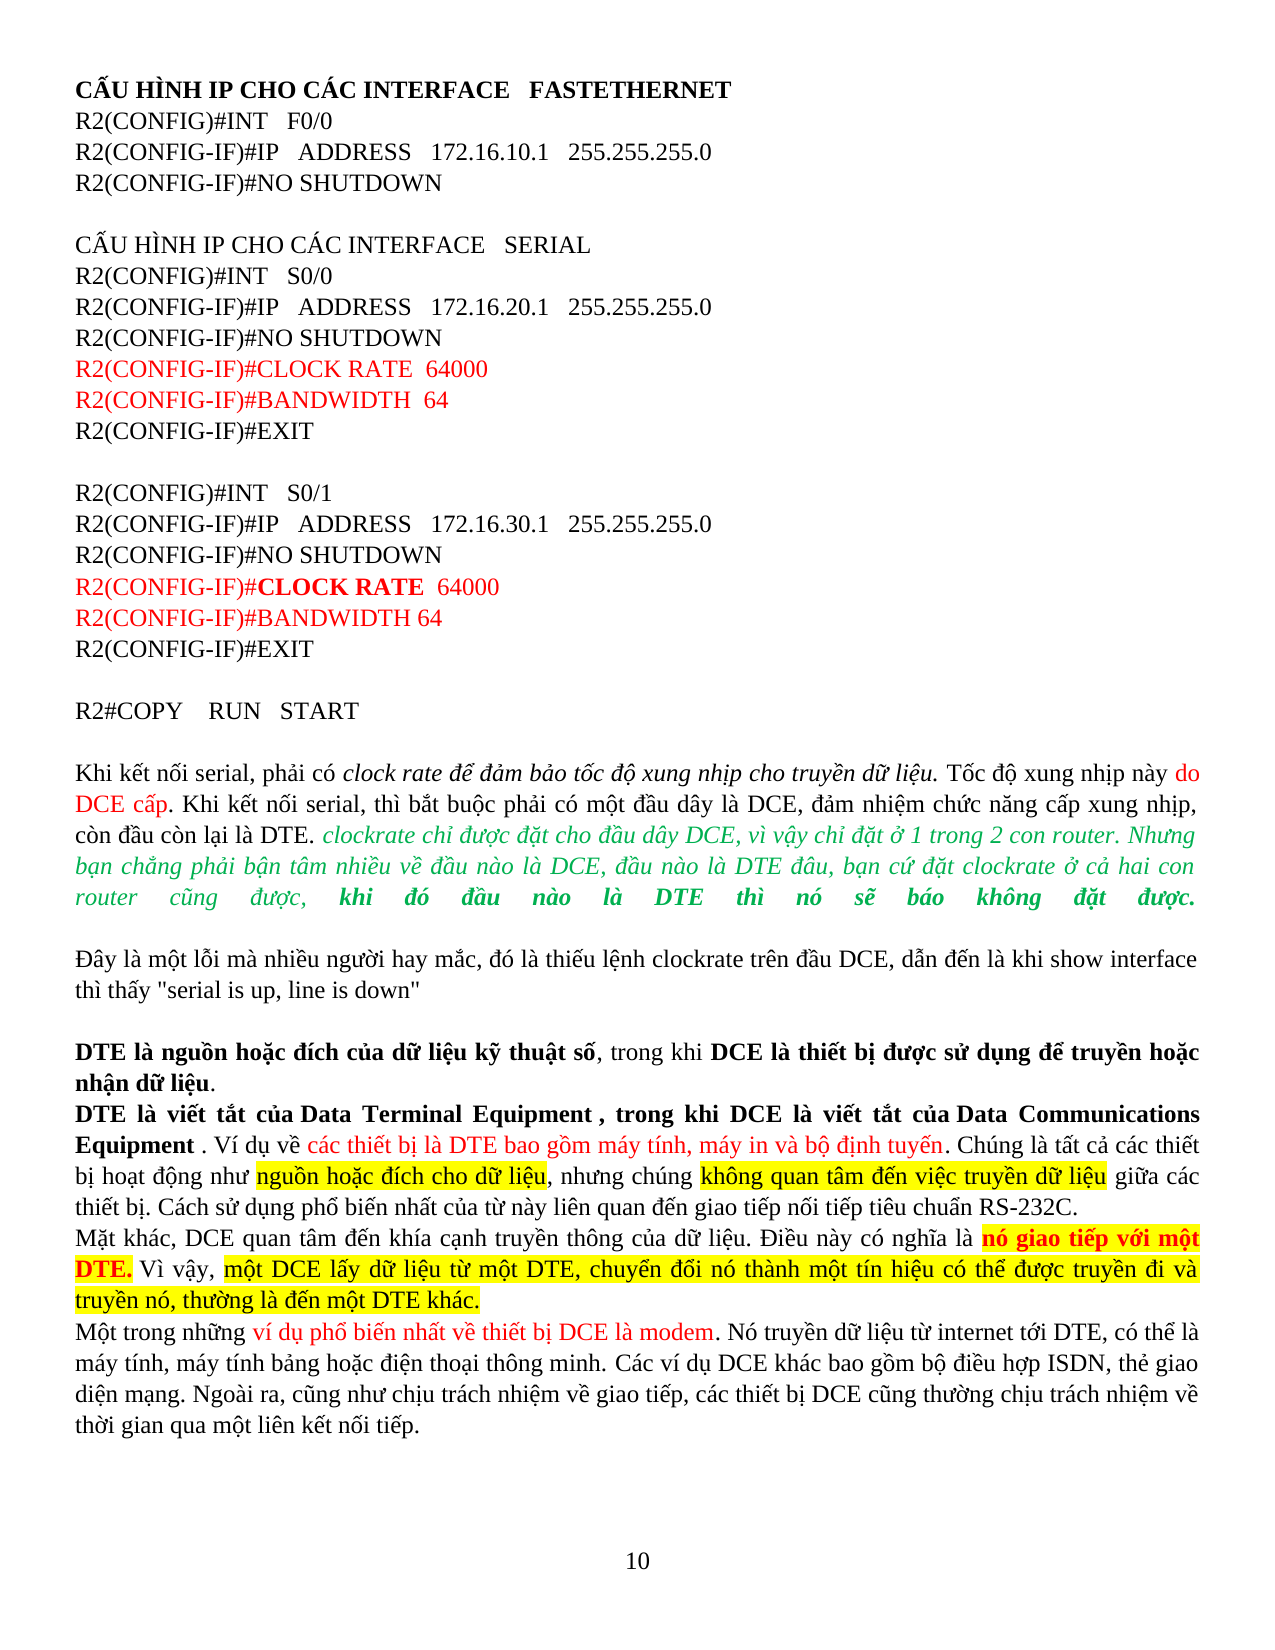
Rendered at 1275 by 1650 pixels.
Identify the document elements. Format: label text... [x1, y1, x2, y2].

text R2(CONFIG-IF)#NO SHUTDOWN [75, 323, 1200, 352]
text CẤU HÌNH IP CHO CÁC INTERFACE SERIAL [75, 230, 1200, 259]
text R2(CONFIG-IF)#IP ADDRESS 172.16.20.1 255.255.255.0 [75, 292, 1200, 321]
text R2(CONFIG-IF)#CLOCK RATE 64000 [75, 572, 1200, 600]
text R2(CONFIG-IF)#CLOCK RATE 64000 [75, 354, 1200, 383]
text DTE là nguồn hoặc đích của dữ liệu kỹ thuật số, trong khi DCE là thiết bị được sử dụng để truyền hoặc nhận dữ liệu. [75, 1037, 1200, 1097]
text Một trong những ví dụ phổ biến nhất về thiết bị DCE là modem. Nó truyền dữ liệu từ internet tới DTE, có thể là máy tính, máy tính bảng hoặc điện thoại thông minh. Các ví dụ DCE khác bao gồm bộ điều hợp ISDN, thẻ giao diện mạng. Ngoài ra, cũng như chịu trách nhiệm về giao tiếp, các thiết bị DCE cũng thường chịu trách nhiệm về thời gian qua một liên kết nối tiếp. [75, 1317, 1200, 1438]
text CẤU HÌNH IP CHO CÁC INTERFACE FASTETHERNET [75, 75, 1200, 104]
text Mặt khác, DCE quan tâm đến khía cạnh truyền thông của dữ liệu. Điều này có nghĩa là nó giao tiếp với một DTE. Vì vậy, một DCE lấy dữ liệu từ một DTE, chuyển đổi nó thành một tín hiệu có thể được truyền đi và truyền nó, thường là đến một DTE khác. [75, 1223, 1200, 1314]
text R2(CONFIG-IF)#IP ADDRESS 172.16.30.1 255.255.255.0 [75, 509, 1200, 538]
text DTE là viết tắt của Data Terminal Equipment , trong khi DCE là viết tắt của Data Communications Equipment . Ví dụ về các thiết bị là DTE bao gồm máy tính, máy in và bộ định tuyến. Chúng là tất cả các thiết bị hoạt động như nguồn hoặc đích cho dữ liệu, nhưng chúng không quan tâm đến việc truyền dữ liệu giữa các thiết bị. Cách sử dụng phổ biến nhất của từ này liên quan đến giao tiếp nối tiếp tiêu chuẩn RS-232C. [75, 1099, 1200, 1221]
text R2(CONFIG-IF)#EXIT [75, 416, 1200, 445]
text R2(CONFIG)#INT S0/1 [75, 478, 1200, 507]
text R2(CONFIG-IF)#IP ADDRESS 172.16.10.1 255.255.255.0 [75, 137, 1200, 166]
text R2(CONFIG-IF)#NO SHUTDOWN [75, 541, 1200, 569]
text R2(CONFIG)#INT F0/0 [75, 106, 1200, 135]
text R2(CONFIG)#INT S0/0 [75, 261, 1200, 290]
text R2(CONFIG-IF)#BANDWIDTH 64 [75, 385, 1200, 414]
text R2#COPY RUN START [75, 696, 1200, 724]
text Khi kết nối serial, phải có clock rate để đảm bảo tốc độ xung nhịp cho truyền dữ liệu. Tốc độ xung nhịp này do DCE cấp. Khi kết nối serial, thì bắt buộc phải có một đầu dây là DCE, đảm nhiệm chức năng cấp xung nhịp, còn đầu còn lại là DTE. clockrate chỉ được đặt cho đầu dây DCE, vì vậy chỉ đặt ở 1 trong 2 con router. Nhưng bạn chẳng phải bận tâm nhiều về đầu nào là DCE, đầu nào là DTE đâu, bạn cứ đặt clockrate ở cả hai con router cũng được, khi đó đầu nào là DTE thì nó sẽ báo không đặt được. Đây là một lỗi mà nhiều người hay mắc, đó là thiếu lệnh clockrate trên đầu DCE, dẫn đến là khi show interface thì thấy "serial is up, line is down" [75, 758, 1200, 1004]
text R2(CONFIG-IF)#NO SHUTDOWN [75, 168, 1200, 197]
text R2(CONFIG-IF)#EXIT [75, 634, 1200, 662]
text R2(CONFIG-IF)#BANDWIDTH 64 [75, 603, 1200, 631]
